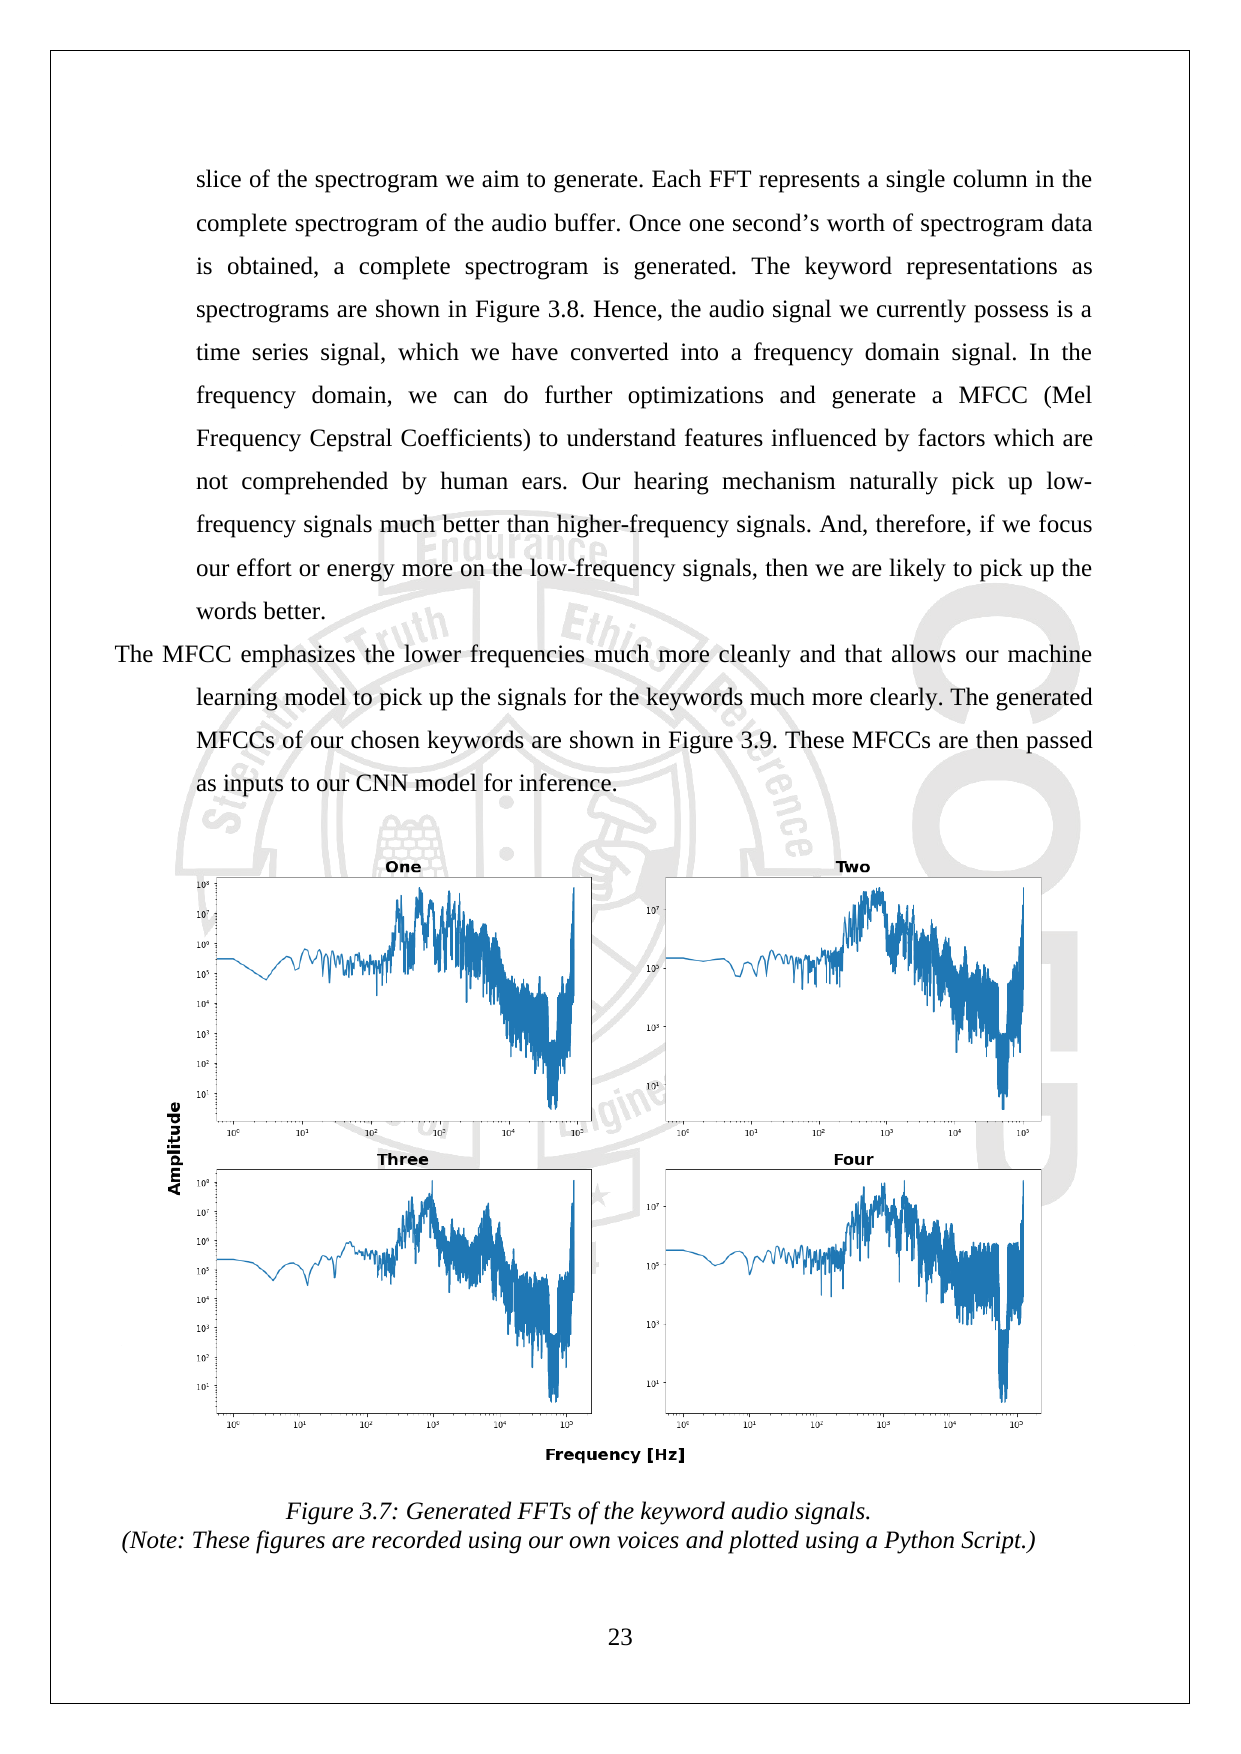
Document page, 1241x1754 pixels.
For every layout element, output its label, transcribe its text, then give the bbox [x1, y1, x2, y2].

text Figure 3.7: Generated FFTs of the keyword audio signals. [66, 1496, 1094, 1525]
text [114, 164, 1094, 624]
text (Note: These figures are recorded using our own voices and plotted using a Python Script.) [66, 1525, 1094, 1554]
text The MFCC emphasizes the lower frequencies much more cleanly and that allows our machine learning model to pick up the signals for the keywords much more clearly. The generated MFCCs of our chosen keywords are shown in Figure 3.9. These MFCCs are then passed as inputs to our CNN model for inference. [114, 639, 1094, 797]
picture [162, 854, 1046, 1468]
